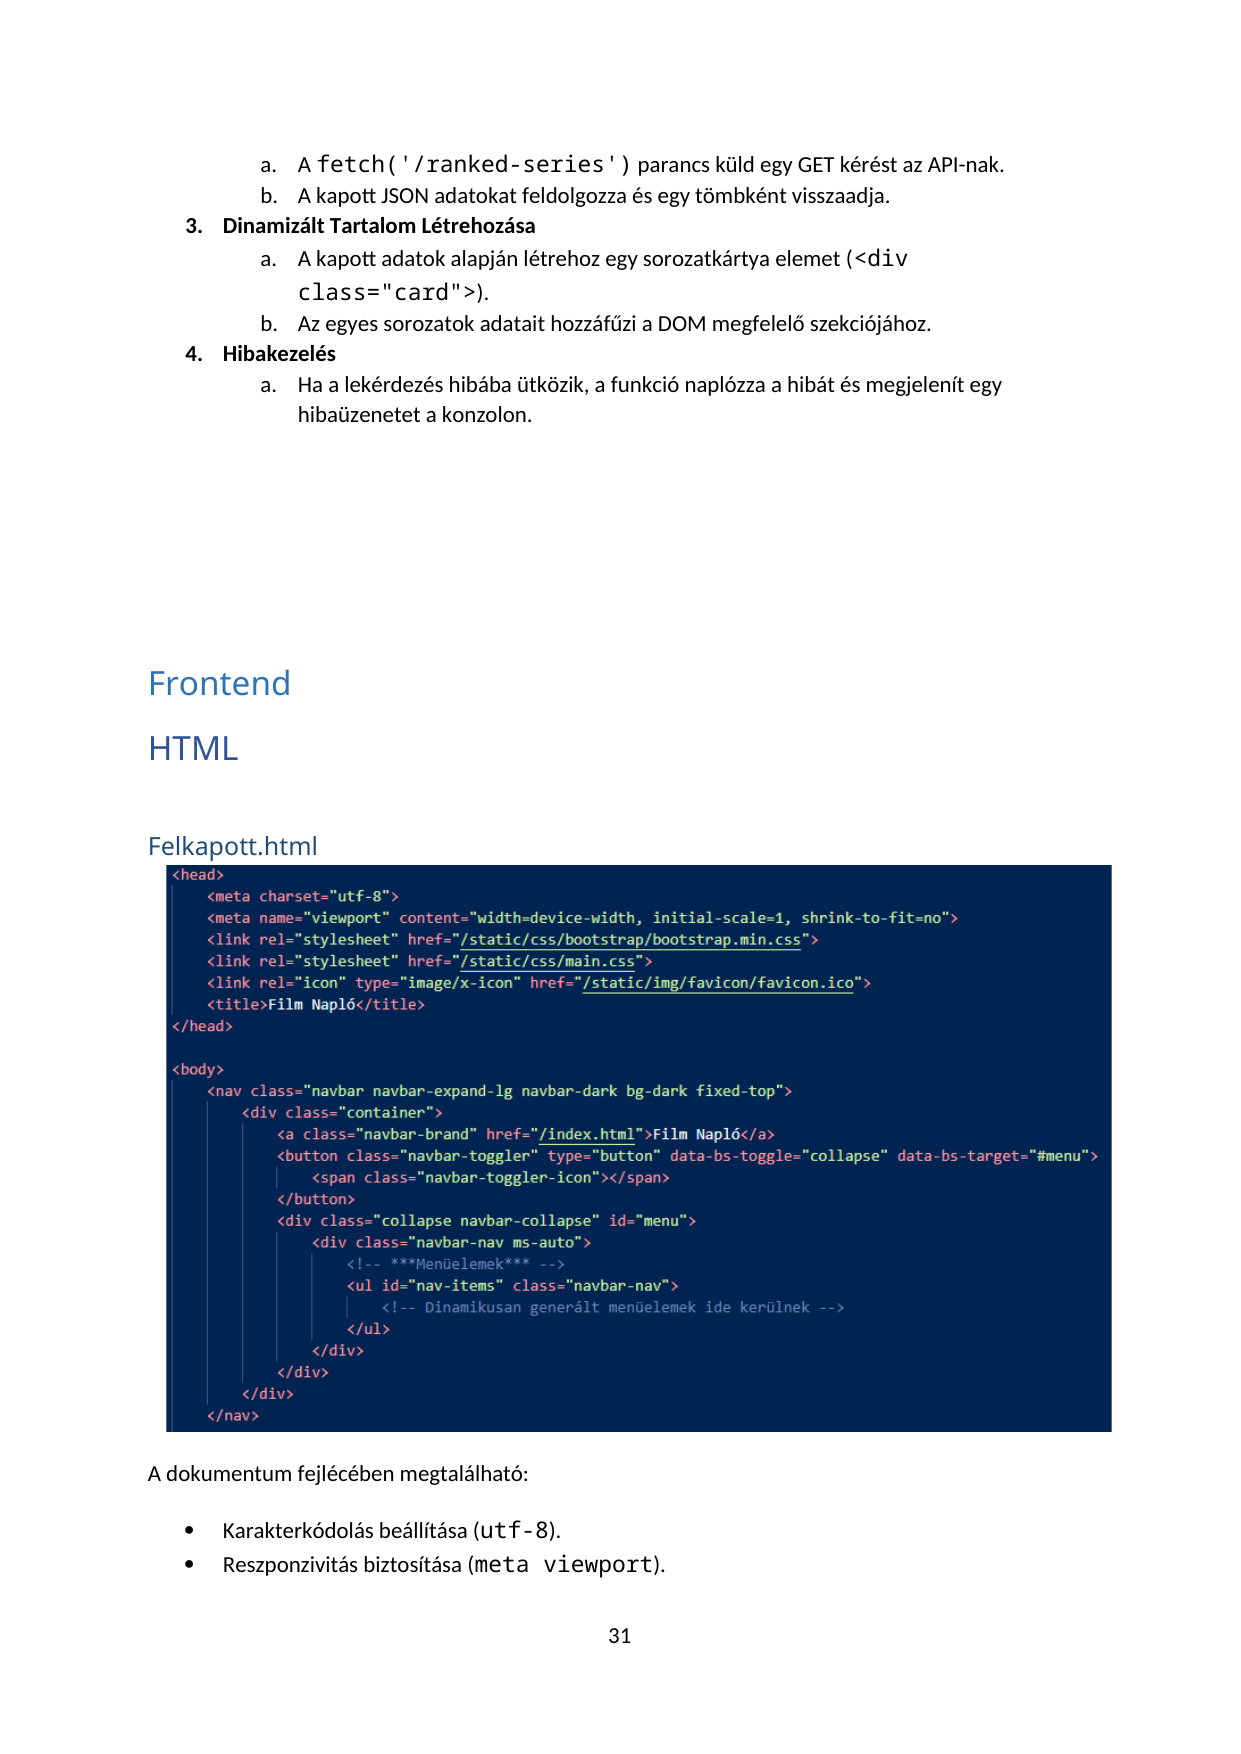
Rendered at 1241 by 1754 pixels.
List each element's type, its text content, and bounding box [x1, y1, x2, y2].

text A dokumentum fejlécében megtalálható: [148, 1459, 1093, 1487]
subtitle Felkapott.html [148, 829, 1093, 863]
subtitle HTML [148, 725, 1093, 770]
list Dinamizált Tartalom Létrehozása [185, 212, 1093, 239]
list Hibakezelés [185, 339, 1093, 367]
text Frontend [148, 659, 1093, 705]
list Az egyes sorozatok adatait hozzáfűzi a DOM megfelelő szekciójához. [260, 309, 1093, 337]
list A kapott adatok alapján létrehoz egy sorozatkártya elemet (<div class="card">). [260, 242, 1093, 307]
list Reszponzivitás biztosítása (meta viewport). [185, 1548, 1093, 1579]
list A kapott JSON adatokat feldolgozza és egy tömbként visszaadja. [260, 181, 1093, 209]
list A fetch('/ranked-series') parancs küld egy GET kérést az API-nak. [260, 148, 1093, 179]
list Ha a lekérdezés hibába ütközik, a funkció naplózza a hibát és megjelenít egy hibaüzenetet a konzolon. [260, 370, 1093, 428]
list Karakterkódolás beállítása (utf-8). [185, 1514, 1093, 1545]
